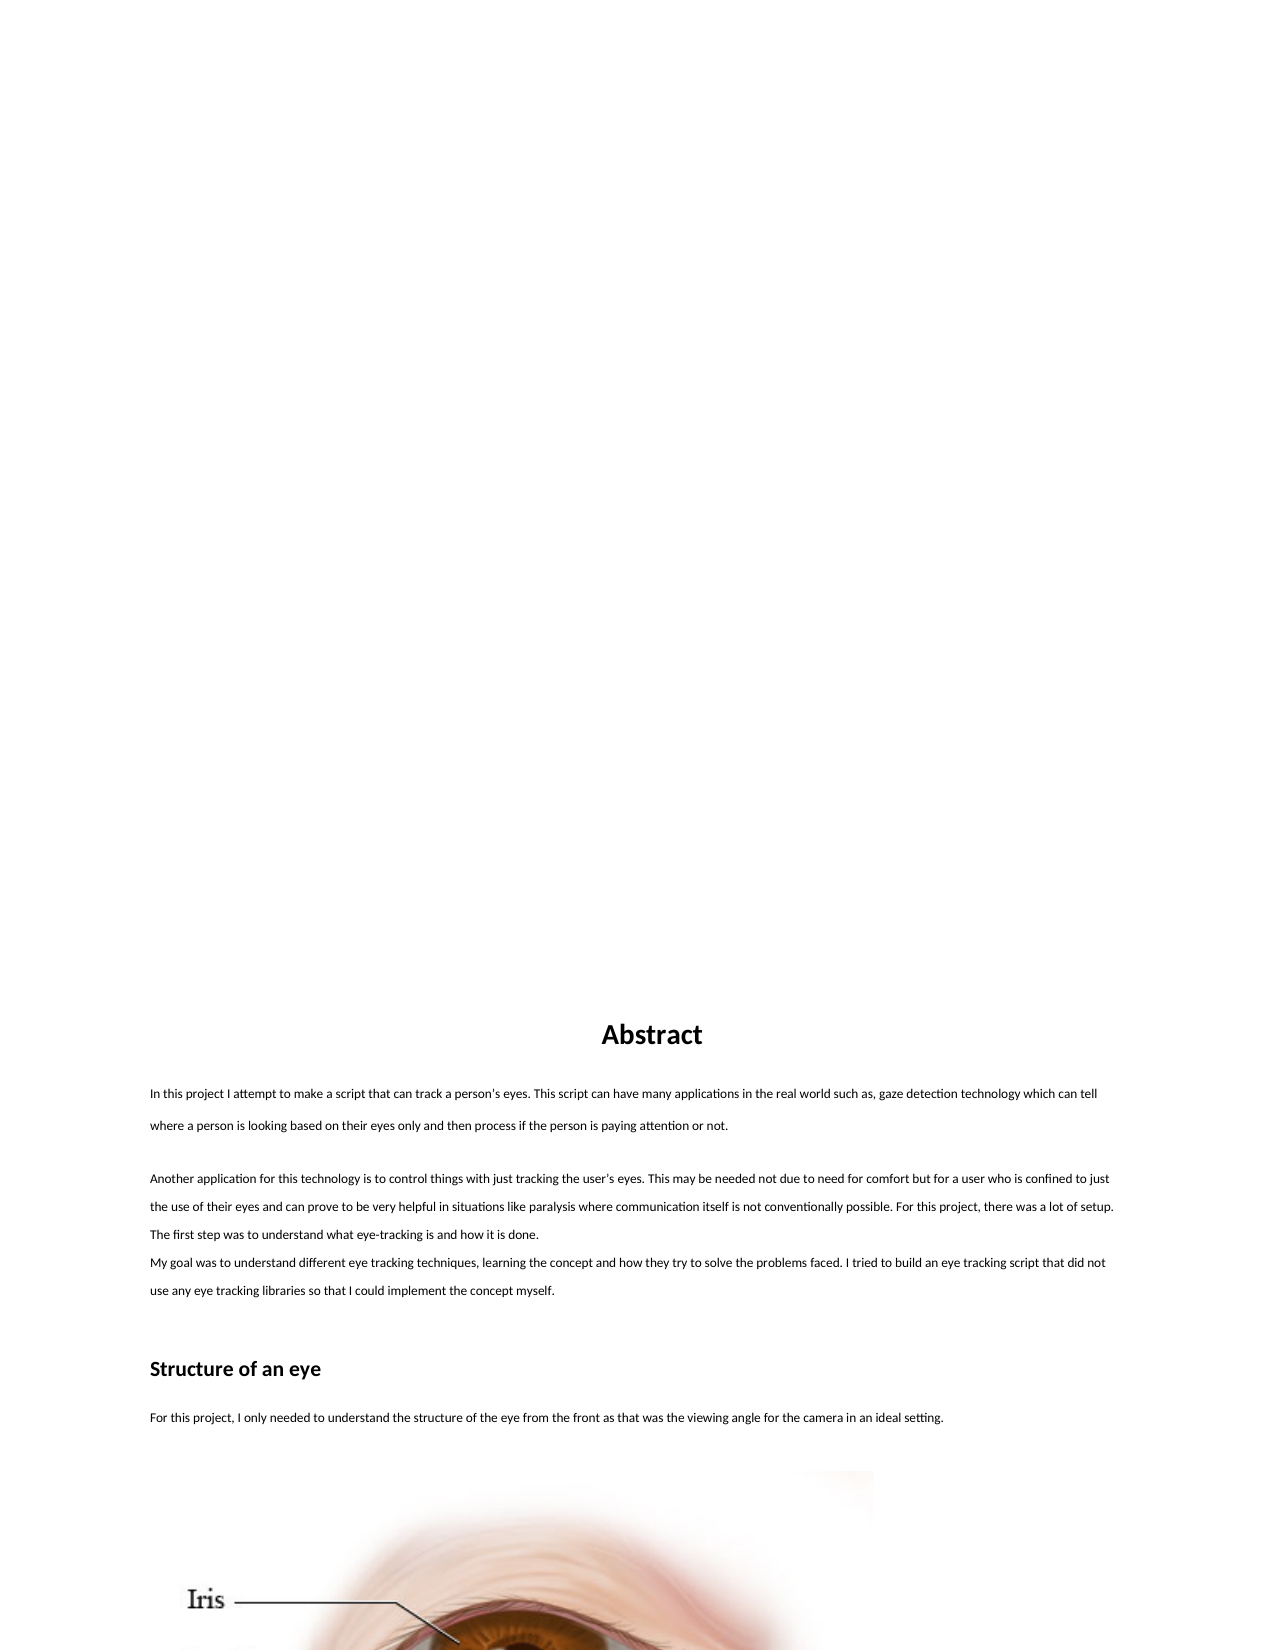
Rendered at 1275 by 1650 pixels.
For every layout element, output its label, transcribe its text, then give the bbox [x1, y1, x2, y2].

subtitle Structure of an eye [150, 1336, 1125, 1382]
picture [155, 1471, 874, 1650]
text In this project I attempt to make a script that can track a person’s eyes. This script can have many applications in the real world such as, gaze detection technology which can tell where a person is looking based on their eyes only and then process if the person is paying attention or not. [150, 1073, 1125, 1133]
text For this project, I only needed to understand the structure of the eye from the front as that was the viewing angle for the camera in an ideal setting. [150, 1397, 1125, 1425]
text My goal was to understand different eye tracking techniques, learning the concept and how they try to solve the problems faced. I tried to build an eye tracking script that did not use any eye tracking libraries so that I could implement the concept myself. [150, 1243, 1125, 1299]
text Another application for this technology is to control things with just tracking the user’s eyes. This may be needed not due to need for comfort but for a user who is confined to just the use of their eyes and can prove to be very helpful in situations like paralysis where communication itself is not conventionally possible. For this project, there was a lot of setup. The first step was to understand what eye-tracking is and how it is done. [150, 1158, 1125, 1243]
subtitle Abstract [150, 991, 1125, 1052]
